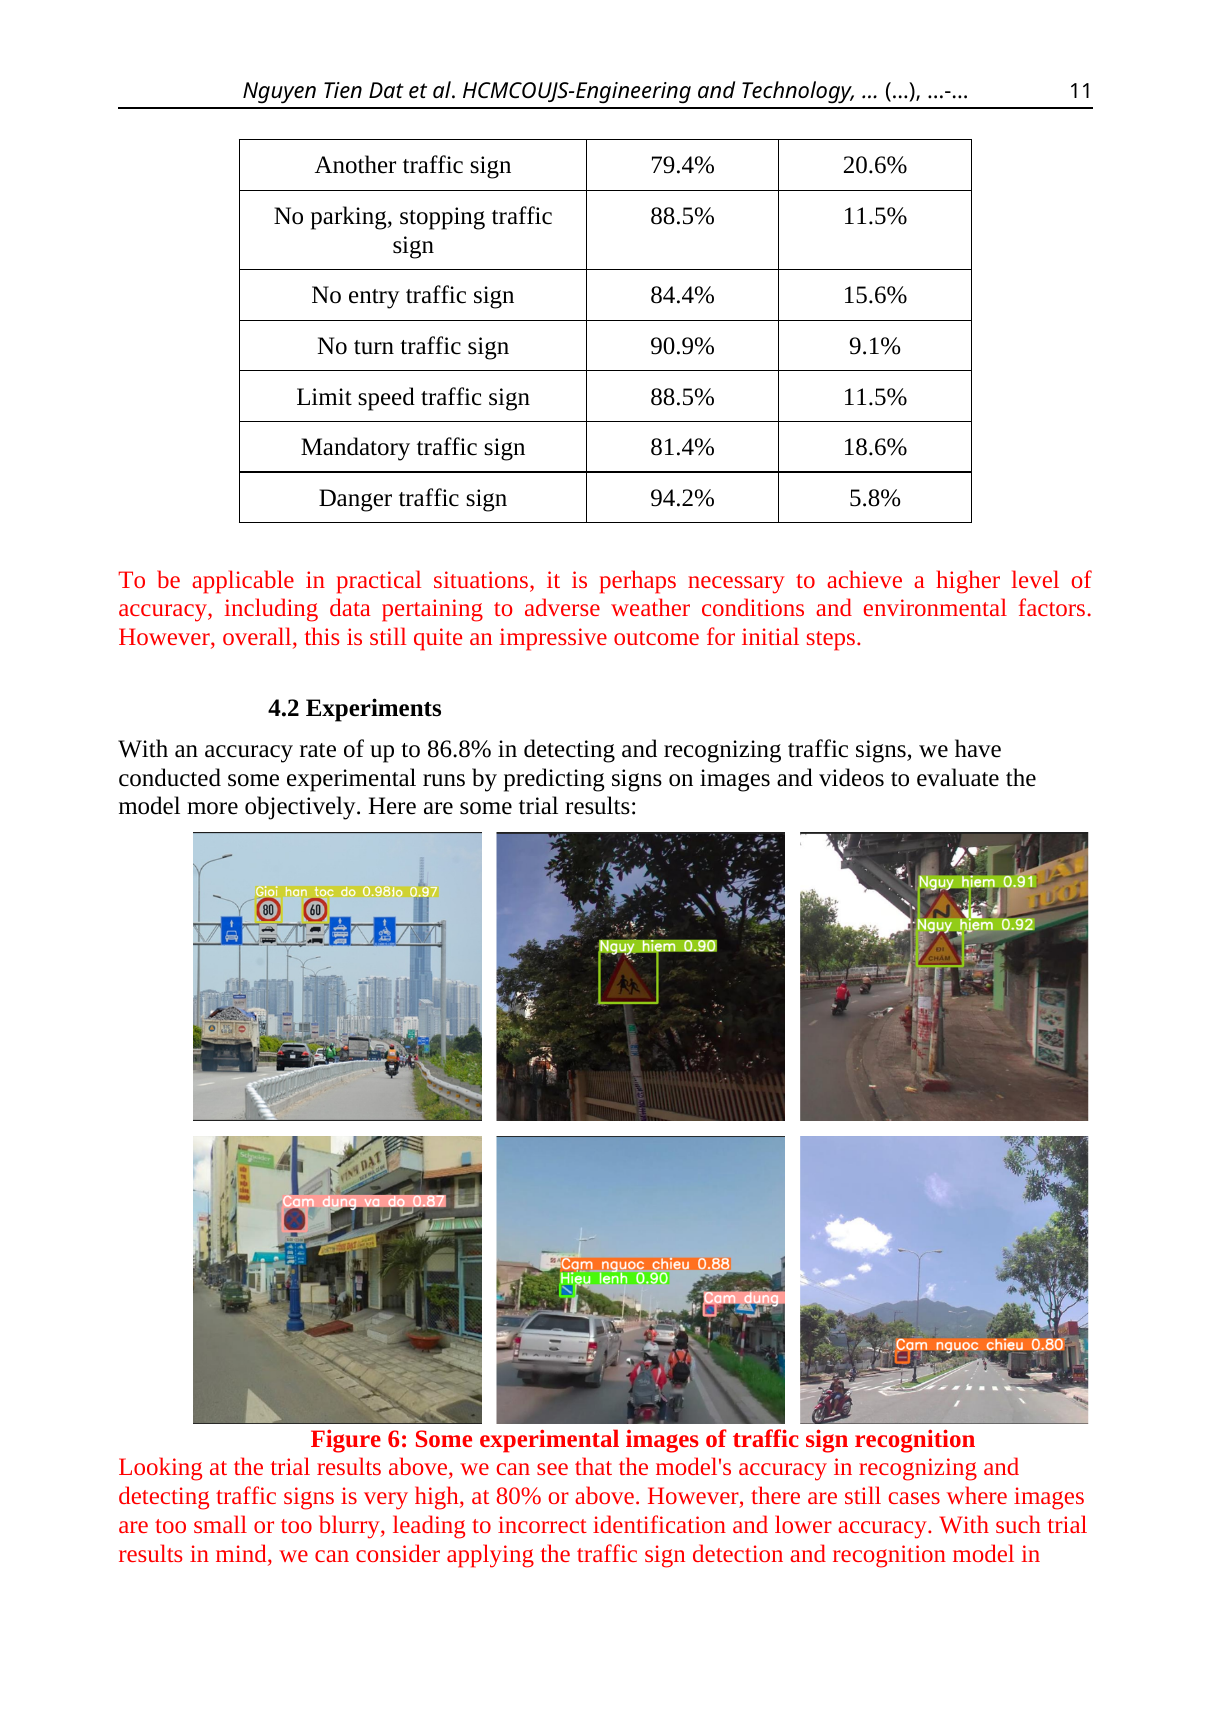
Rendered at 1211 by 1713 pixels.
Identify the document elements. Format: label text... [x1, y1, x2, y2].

table_cell 5.8% [779, 473, 971, 522]
table_cell 9.1% [779, 321, 971, 370]
table_cell 88.5% [587, 371, 778, 421]
text With an accuracy rate of up to 86.8% in detecting and recognizing traffic signs, we have conducted some experimental runs by predicting signs on images and videos to evaluate the model more objectively. Here are some trial results: [118, 734, 1093, 820]
table_cell 94.2% [587, 473, 778, 522]
table_cell Another traffic sign [240, 140, 586, 189]
picture [193, 832, 1089, 1424]
subtitle 4.2 Experiments [193, 693, 1093, 721]
table_cell 81.4% [587, 422, 778, 471]
table_cell Danger traffic sign [240, 473, 586, 522]
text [118, 1452, 1093, 1567]
table_cell 90.9% [587, 321, 778, 370]
table_cell 84.4% [587, 270, 778, 319]
table_cell No parking, stopping traffic sign [240, 191, 586, 269]
table_cell 20.6% [779, 140, 971, 189]
table_cell No turn traffic sign [240, 321, 586, 370]
table_cell 15.6% [779, 270, 971, 319]
table_cell Limit speed traffic sign [240, 371, 586, 421]
table_cell No entry traffic sign [240, 270, 586, 319]
table_cell 79.4% [587, 140, 778, 189]
text To be applicable in practical situations, it is perhaps necessary to achieve a higher level of accuracy, including data pertaining to adverse weather conditions and environmental factors. However, overall, this is still quite an impressive outcome for initial steps. [118, 565, 1093, 651]
table_cell 11.5% [779, 371, 971, 421]
table_cell 18.6% [779, 422, 971, 471]
text Figure 6: Some experimental images of traffic sign recognition [118, 1424, 1093, 1452]
table_cell 11.5% [779, 191, 971, 269]
table_cell Mandatory traffic sign [240, 422, 586, 471]
table_cell 88.5% [587, 191, 778, 269]
